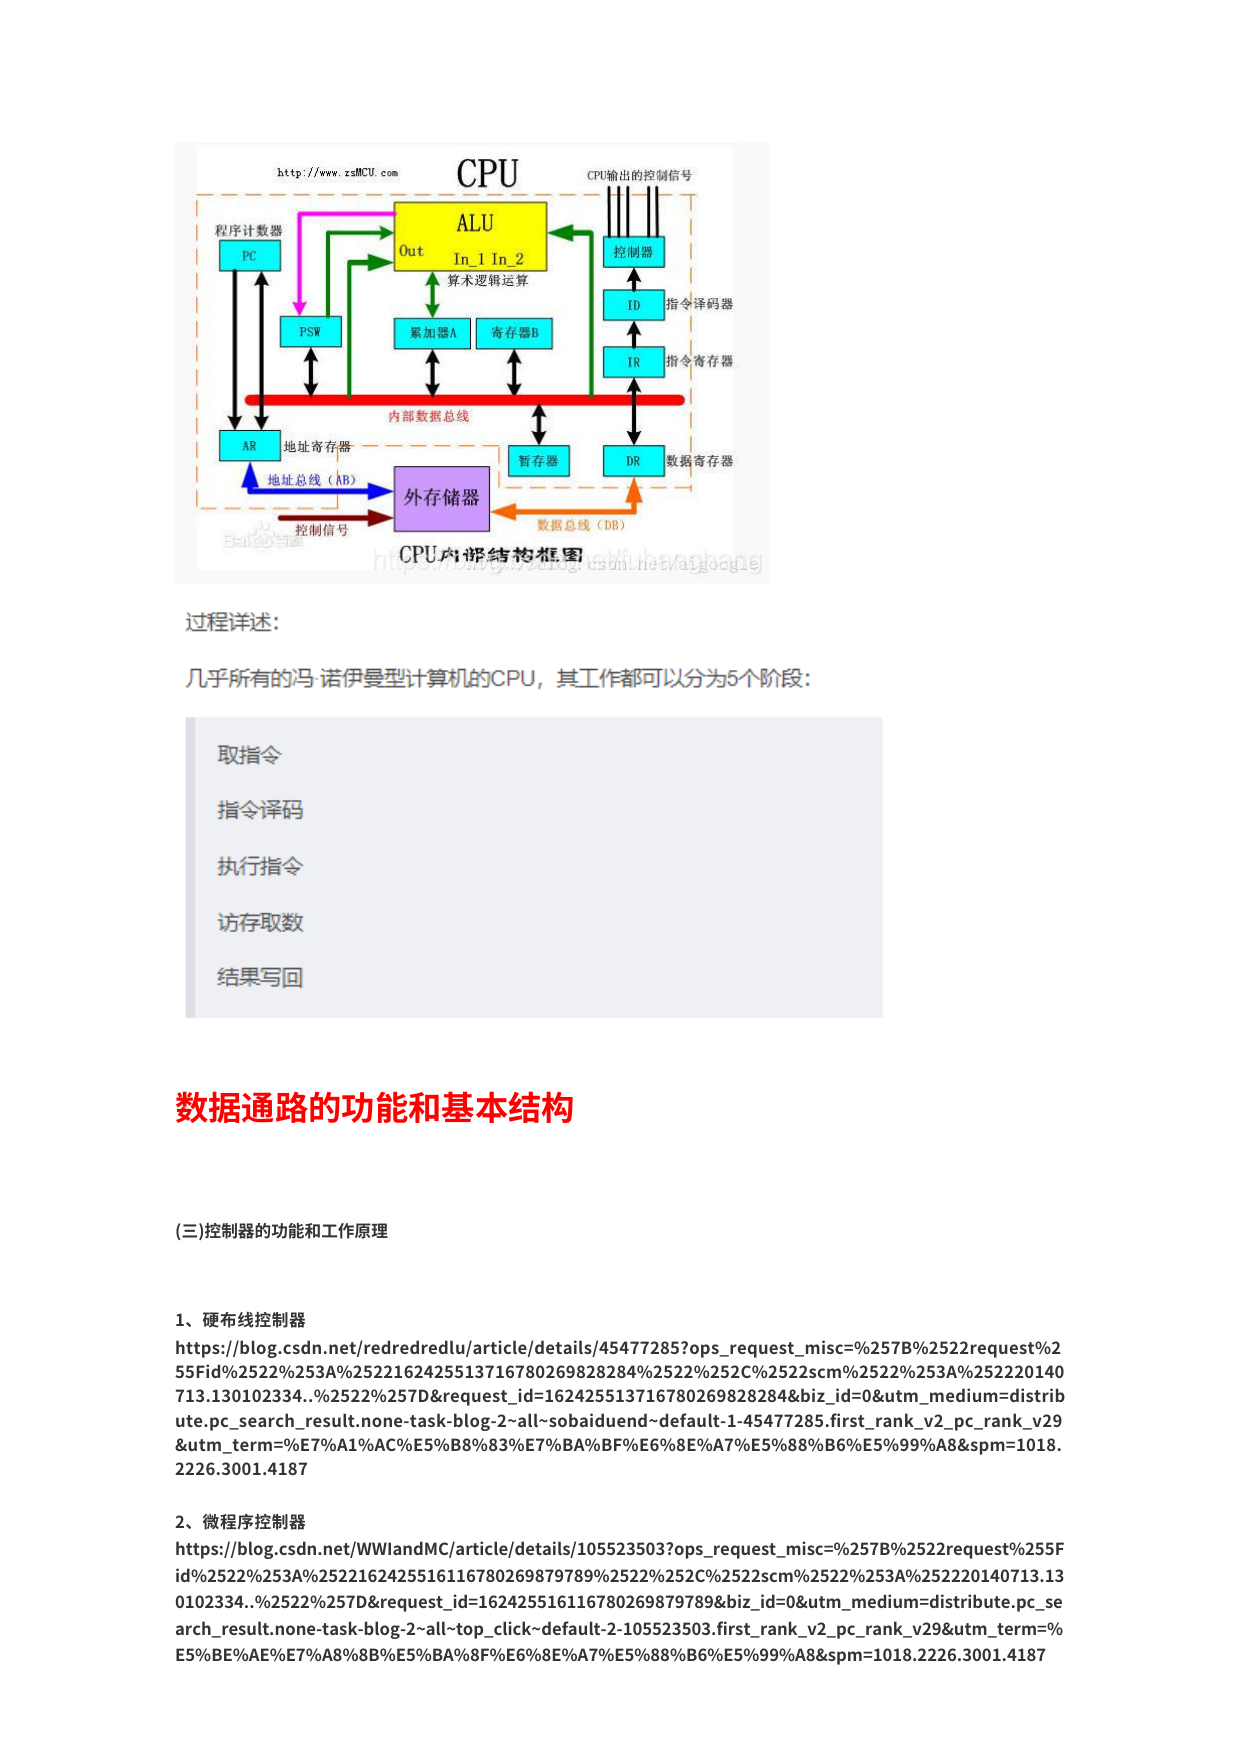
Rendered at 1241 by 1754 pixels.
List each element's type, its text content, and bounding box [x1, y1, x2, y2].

text https://blog.csdn.net/WWIandMC/article/details/105523503?ops_request_misc=%257B%2522request%255Fid%2522%253A%2522162425516116780269879789%2522%252C%2522scm%2522%253A%252220140713.130102334..%2522%257D&request_id=162425516116780269879789&biz_id=0&utm_medium=distribute.pc_search_result.none-task-blog-2~all~top_click~default-2-105523503.first_rank_v2_pc_rank_v29&utm_term=%E5%BE%AE%E7%A8%8B%E5%BA%8F%E6%8E%A7%E5%88%B6%E5%99%A8&spm=1018.2226.3001.4187 [175, 1536, 1068, 1667]
text 1、硬布线控制器 [175, 1303, 1068, 1333]
text 2、微程序控制器 [175, 1509, 1068, 1533]
text https://blog.csdn.net/redredredlu/article/details/45477285?ops_request_misc=%257B%2522request%255Fid%2522%253A%2522162425513716780269828284%2522%252C%2522scm%2522%253A%252220140713.130102334..%2522%257D&request_id=162425513716780269828284&biz_id=0&utm_medium=distribute.pc_search_result.none-task-blog-2~all~sobaiduend~default-1-45477285.first_rank_v2_pc_rank_v29&utm_term=%E7%A1%AC%E5%B8%83%E7%BA%BF%E6%8E%A7%E5%88%B6%E5%99%A8&spm=1018.2226.3001.4187 [175, 1335, 1068, 1480]
list (三)控制器的功能和工作原理 [175, 1218, 1068, 1242]
picture [175, 143, 771, 584]
subtitle 数据通路的功能和基本结构 [175, 1082, 1068, 1130]
picture [175, 586, 883, 1026]
